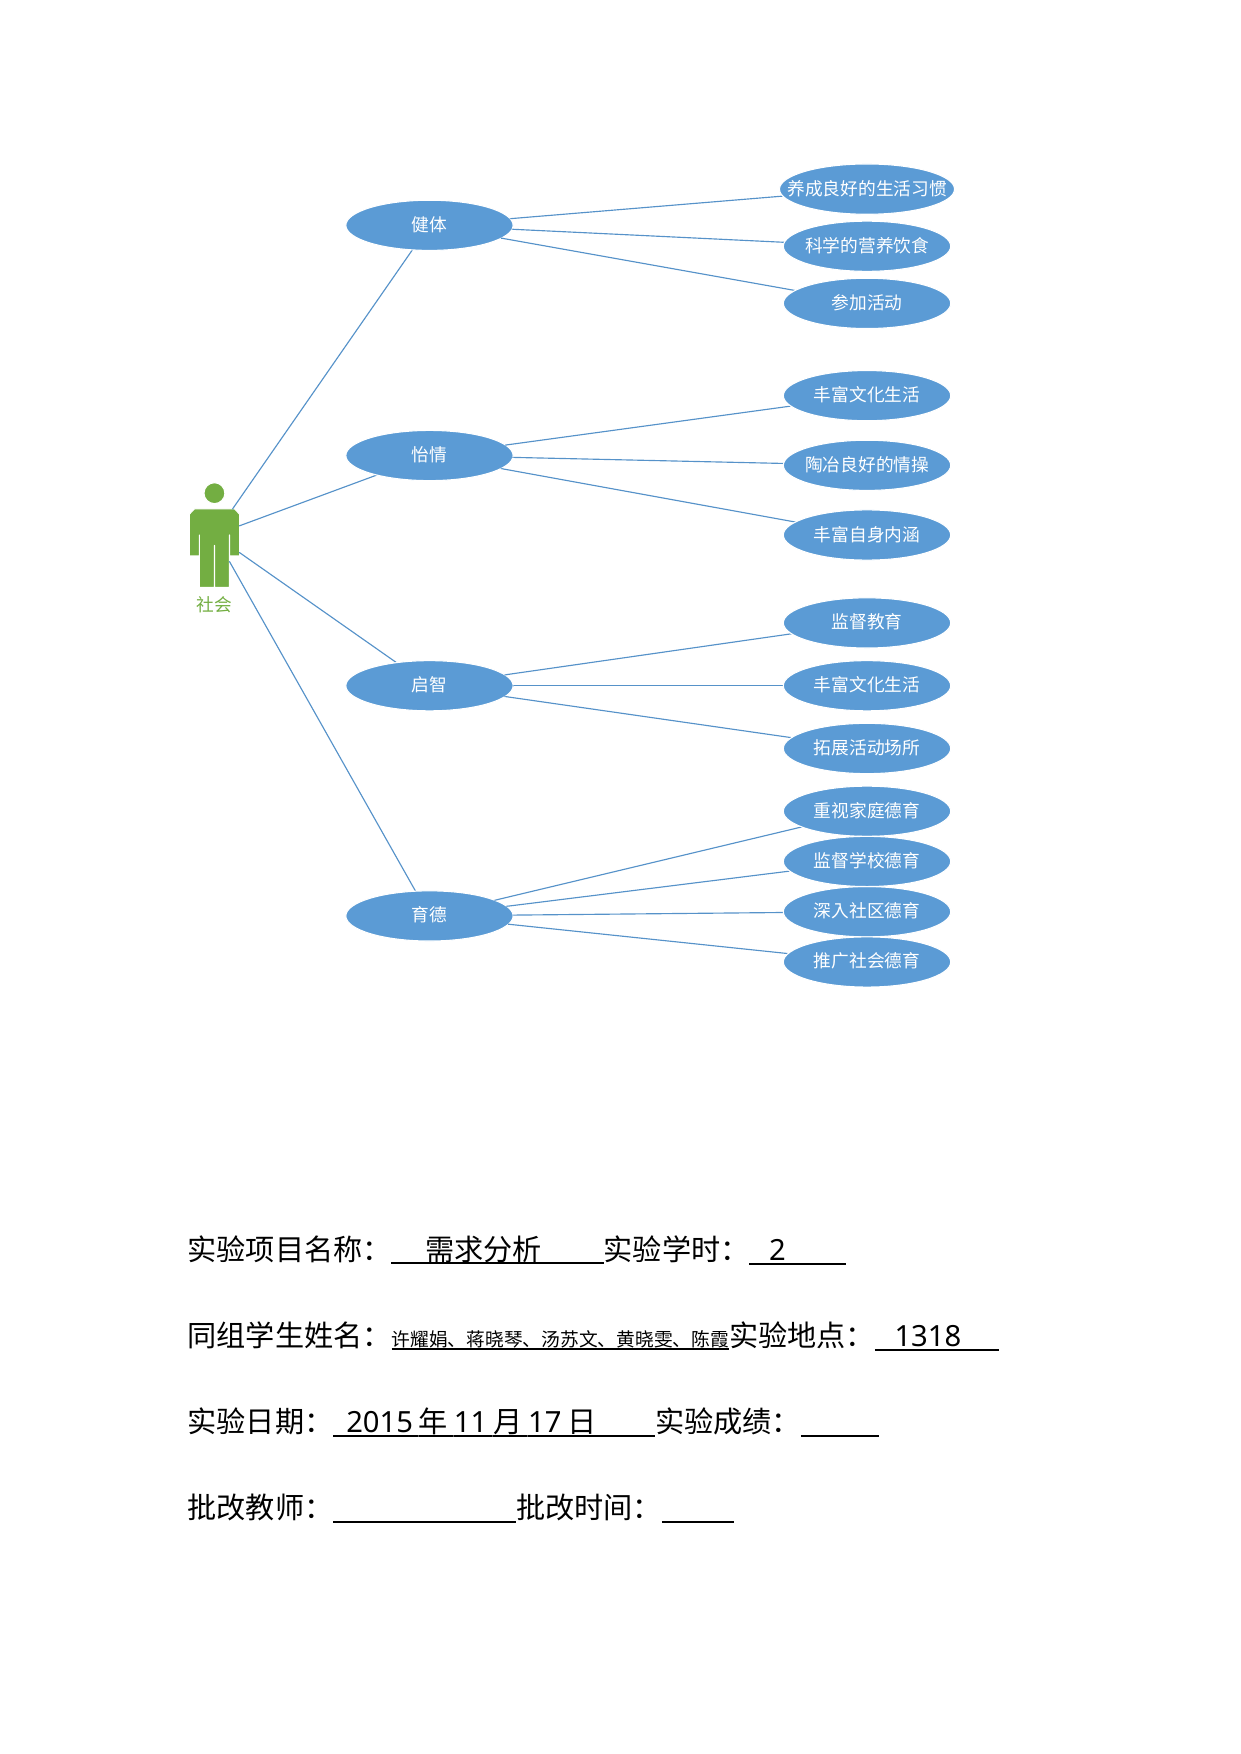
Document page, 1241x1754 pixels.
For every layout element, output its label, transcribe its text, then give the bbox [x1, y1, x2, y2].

text 同组学生姓名：许耀娟、蒋晓琴、汤苏文、黄晓雯、陈霞实验地点： 1318 [187, 1301, 1053, 1366]
text 批改教师： 批改时间： [187, 1474, 1053, 1539]
text 实验项目名称： 需求分析 实验学时： 2 [187, 1215, 1053, 1280]
text 实验日期： 2015年11月17日 实验成绩： [187, 1388, 1053, 1453]
